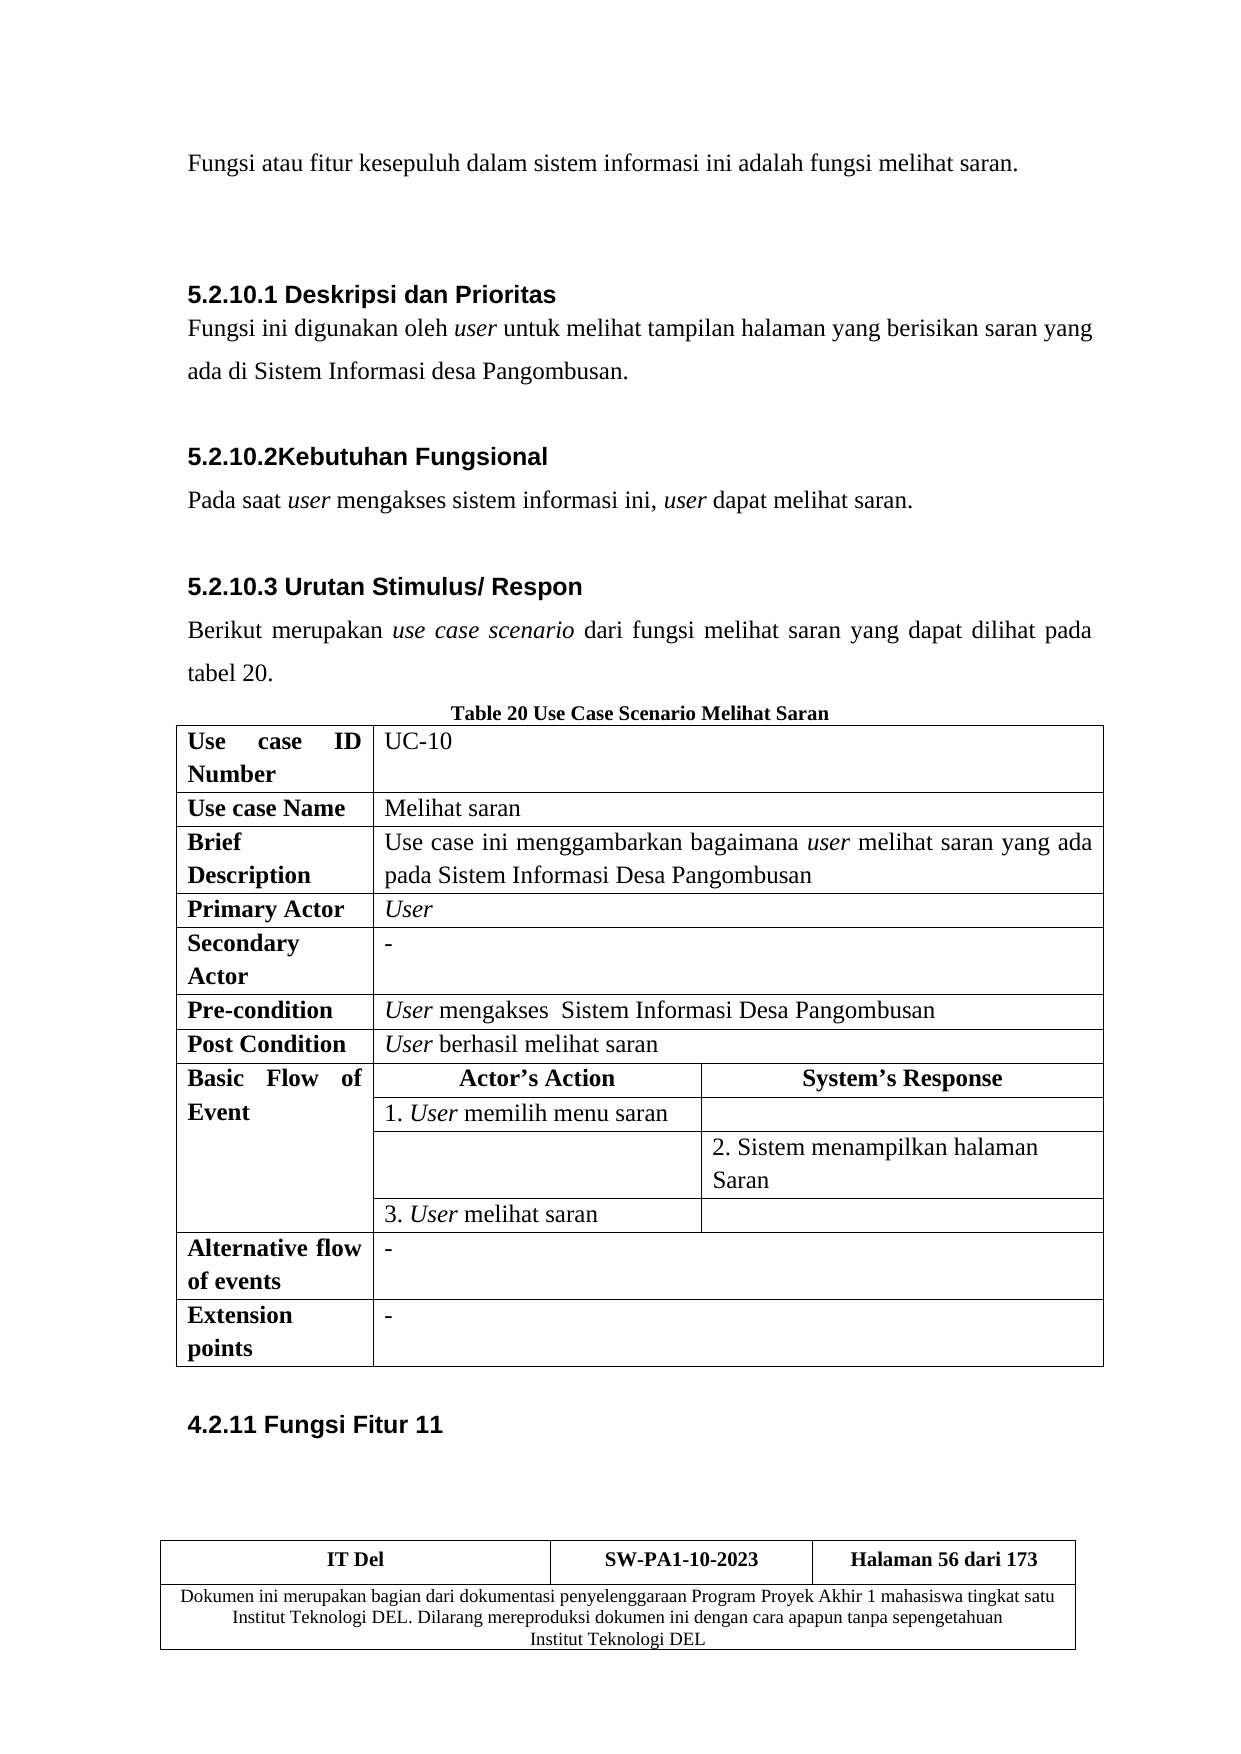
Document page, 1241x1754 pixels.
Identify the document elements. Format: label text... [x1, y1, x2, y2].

table_cell Brief Description [177, 827, 373, 893]
table_cell - [374, 928, 1103, 994]
table_cell [702, 1199, 1103, 1232]
table_cell System’s Response [702, 1064, 1103, 1097]
text Pada saat user mengakses sistem informasi ini, user dapat melihat saran. [187, 485, 1092, 514]
text 5.2.10.3 Urutan Stimulus/ Respon [187, 572, 1092, 600]
table_cell Secondary Actor [177, 928, 373, 994]
table_cell Use case Name [177, 793, 373, 826]
table_cell User berhasil melihat saran [374, 1030, 1103, 1062]
table_cell Pre-condition [177, 995, 373, 1028]
table_cell [702, 1098, 1103, 1131]
table_cell 3. User melihat saran [374, 1199, 701, 1232]
table_cell User [374, 894, 1103, 927]
table_cell Basic Flow of Event [177, 1064, 373, 1232]
text Fungsi ini digunakan oleh user untuk melihat tampilan halaman yang berisikan saran yang ada di Sistem Informasi desa Pangombusan. [187, 313, 1092, 385]
table_cell 1. User memilih menu saran [374, 1098, 701, 1131]
text 5.2.10.2Kebutuhan Fungsional [187, 442, 1092, 471]
text 5.2.10.1 Deskripsi dan Prioritas [187, 280, 1092, 308]
table_header Use case ID Number [177, 726, 373, 792]
table_cell Primary Actor [177, 894, 373, 927]
table_header UC-10 [374, 726, 1103, 792]
text Table 20 Use Case Scenario Melihat Saran [187, 701, 1092, 725]
table_cell Alternative flow of events [177, 1233, 373, 1299]
table_cell User mengakses Sistem Informasi Desa Pangombusan [374, 995, 1103, 1028]
text 4.2.11 Fungsi Fitur 11 [187, 1410, 1092, 1439]
table_cell Post Condition [177, 1030, 373, 1062]
table_cell - [374, 1233, 1103, 1299]
text Berikut merupakan use case scenario dari fungsi melihat saran yang dapat dilihat pada tabel 20. [187, 615, 1092, 687]
table_cell 2. Sistem menampilkan halaman Saran [702, 1132, 1103, 1198]
table_cell Actor’s Action [374, 1064, 701, 1097]
table_cell Melihat saran [374, 793, 1103, 826]
table_cell Use case ini menggambarkan bagaimana user melihat saran yang ada pada Sistem Informasi Desa Pangombusan [374, 827, 1103, 893]
table_cell [374, 1132, 701, 1198]
text Fungsi atau fitur kesepuluh dalam sistem informasi ini adalah fungsi melihat saran. [187, 148, 1092, 176]
table_cell - [374, 1300, 1103, 1366]
table_cell Extension points [177, 1300, 373, 1366]
